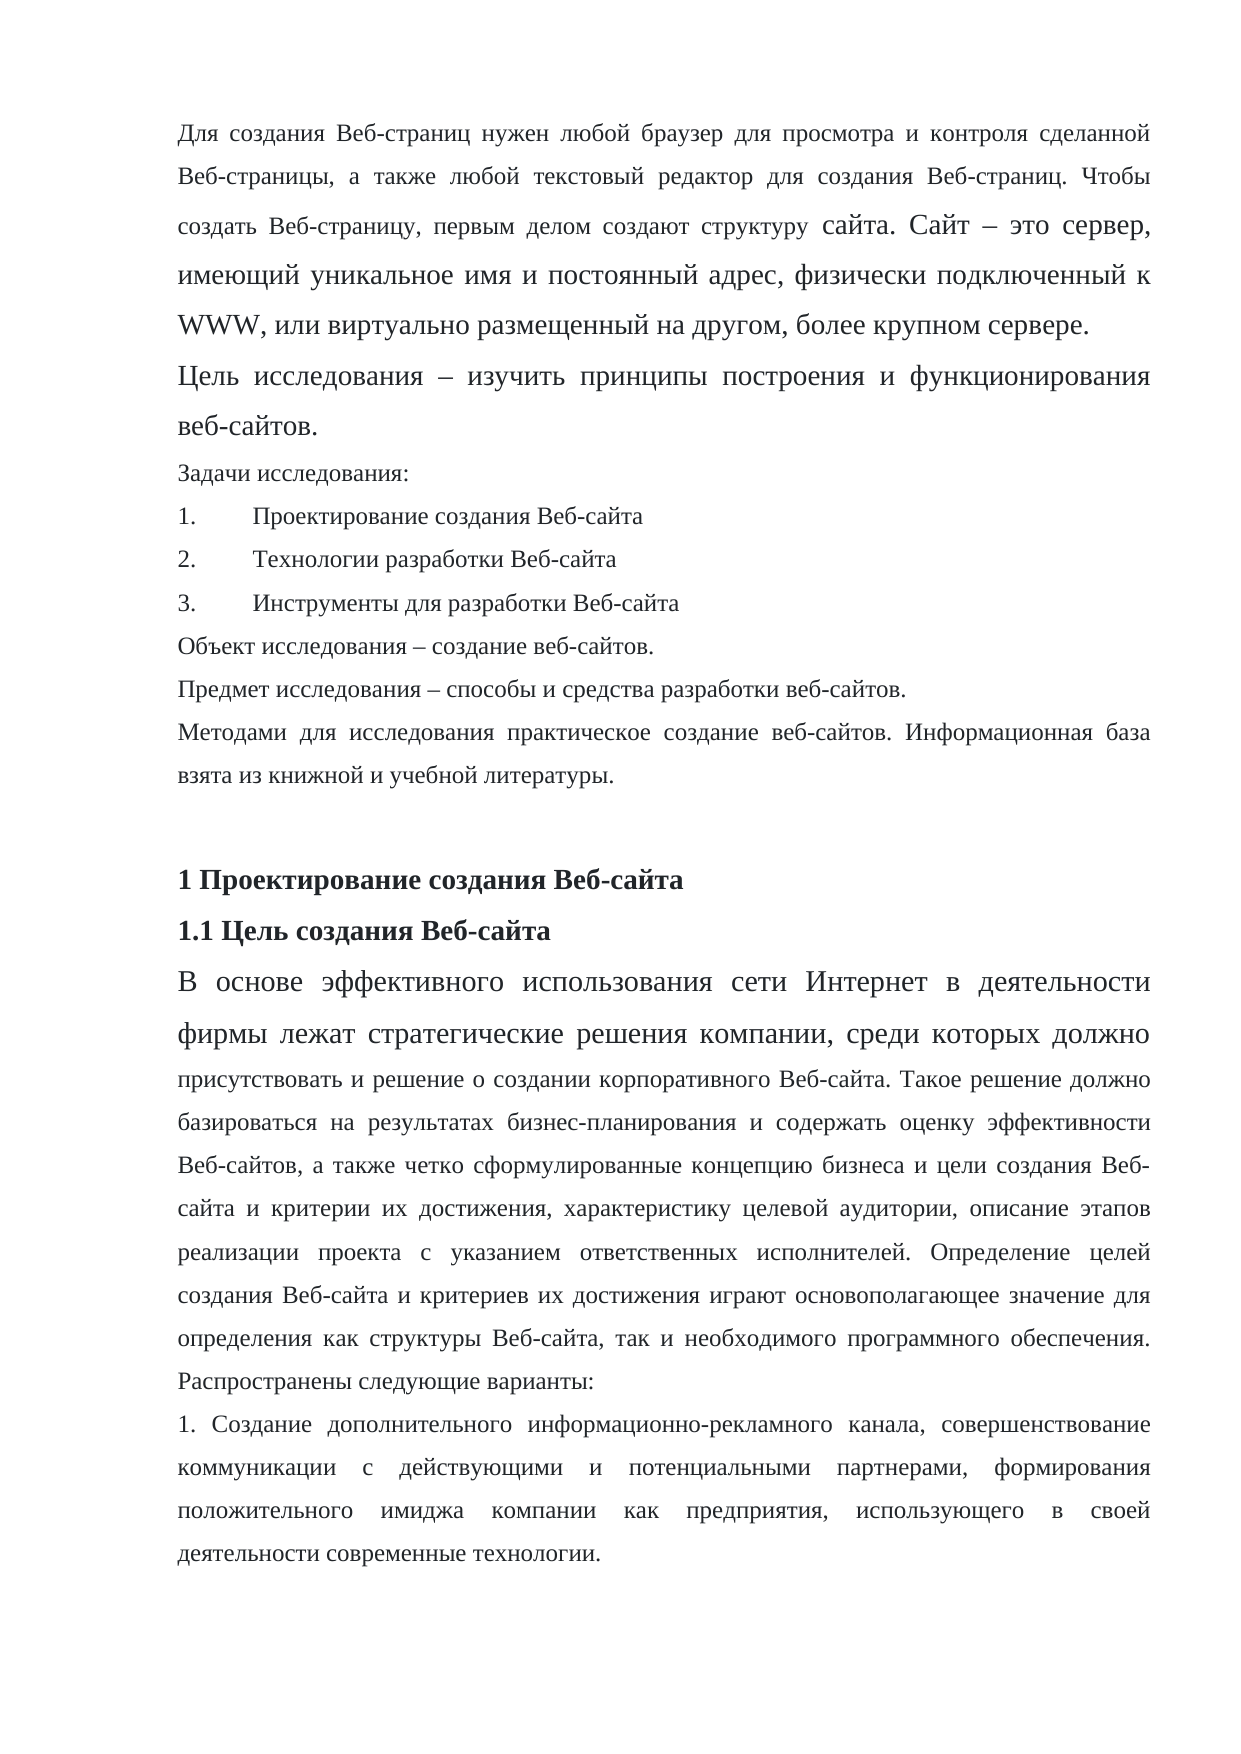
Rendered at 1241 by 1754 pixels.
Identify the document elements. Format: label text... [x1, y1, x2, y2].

text Задачи исследования: [177, 458, 1152, 487]
text 1.1 Цель создания Веб-сайта [177, 913, 1152, 946]
text Цель исследования – изучить принципы построения и функционирования веб-сайтов. [177, 358, 1152, 442]
text В основе эффективного использования сети Интернет в деятельности фирмы лежат стратегические решения компании, среди которых должно присутствовать и решение о создании корпоративного Веб-сайта. Такое решение должно базироваться на результатах бизнес-планирования и содержать оценку эффективности Веб-сайтов, а также четко сформулированные концепцию бизнеса и цели создания Веб-сайта и критерии их достижения, характеристику целевой аудитории, описание этапов реализации проекта с указанием ответственных исполнителей. Определение целей создания Веб-сайта и критериев их достижения играют основополагающее значение для определения как структуры Веб-сайта, так и необходимого программного обеспечения. Распространены следующие варианты: [177, 963, 1152, 1395]
text Методами для исследования практическое создание веб-сайтов. Информационная база взята из книжной и учебной литературы. [177, 717, 1152, 789]
text 1 Проектирование создания Веб-сайта [177, 862, 1152, 896]
text Для создания Веб-страниц нужен любой браузер для просмотра и контроля сделанной Веб-страницы, а также любой текстовый редактор для создания Веб-страниц. Чтобы создать Веб-страницу, первым делом создают структуру сайта. Сайт – это сервер, имеющий уникальное имя и постоянный адрес, физически подключенный к WWW, или виртуально размещенный на другом, более крупном сервере. [177, 118, 1152, 341]
text Предмет исследования – способы и средства разработки веб-сайтов. [177, 674, 1152, 703]
list Проектирование создания Веб-сайта [177, 501, 1152, 530]
list Технологии разработки Веб-сайта [177, 544, 1152, 573]
text 1. Создание дополнительного информационно-рекламного канала, совершенствование коммуникации с действующими и потенциальными партнерами, формирования положительного имиджа компании как предприятия, использующего в своей деятельности современные технологии. [177, 1409, 1152, 1567]
list Инструменты для разработки Веб-сайта [177, 588, 1152, 616]
text Объект исследования – создание веб-сайтов. [177, 631, 1152, 659]
